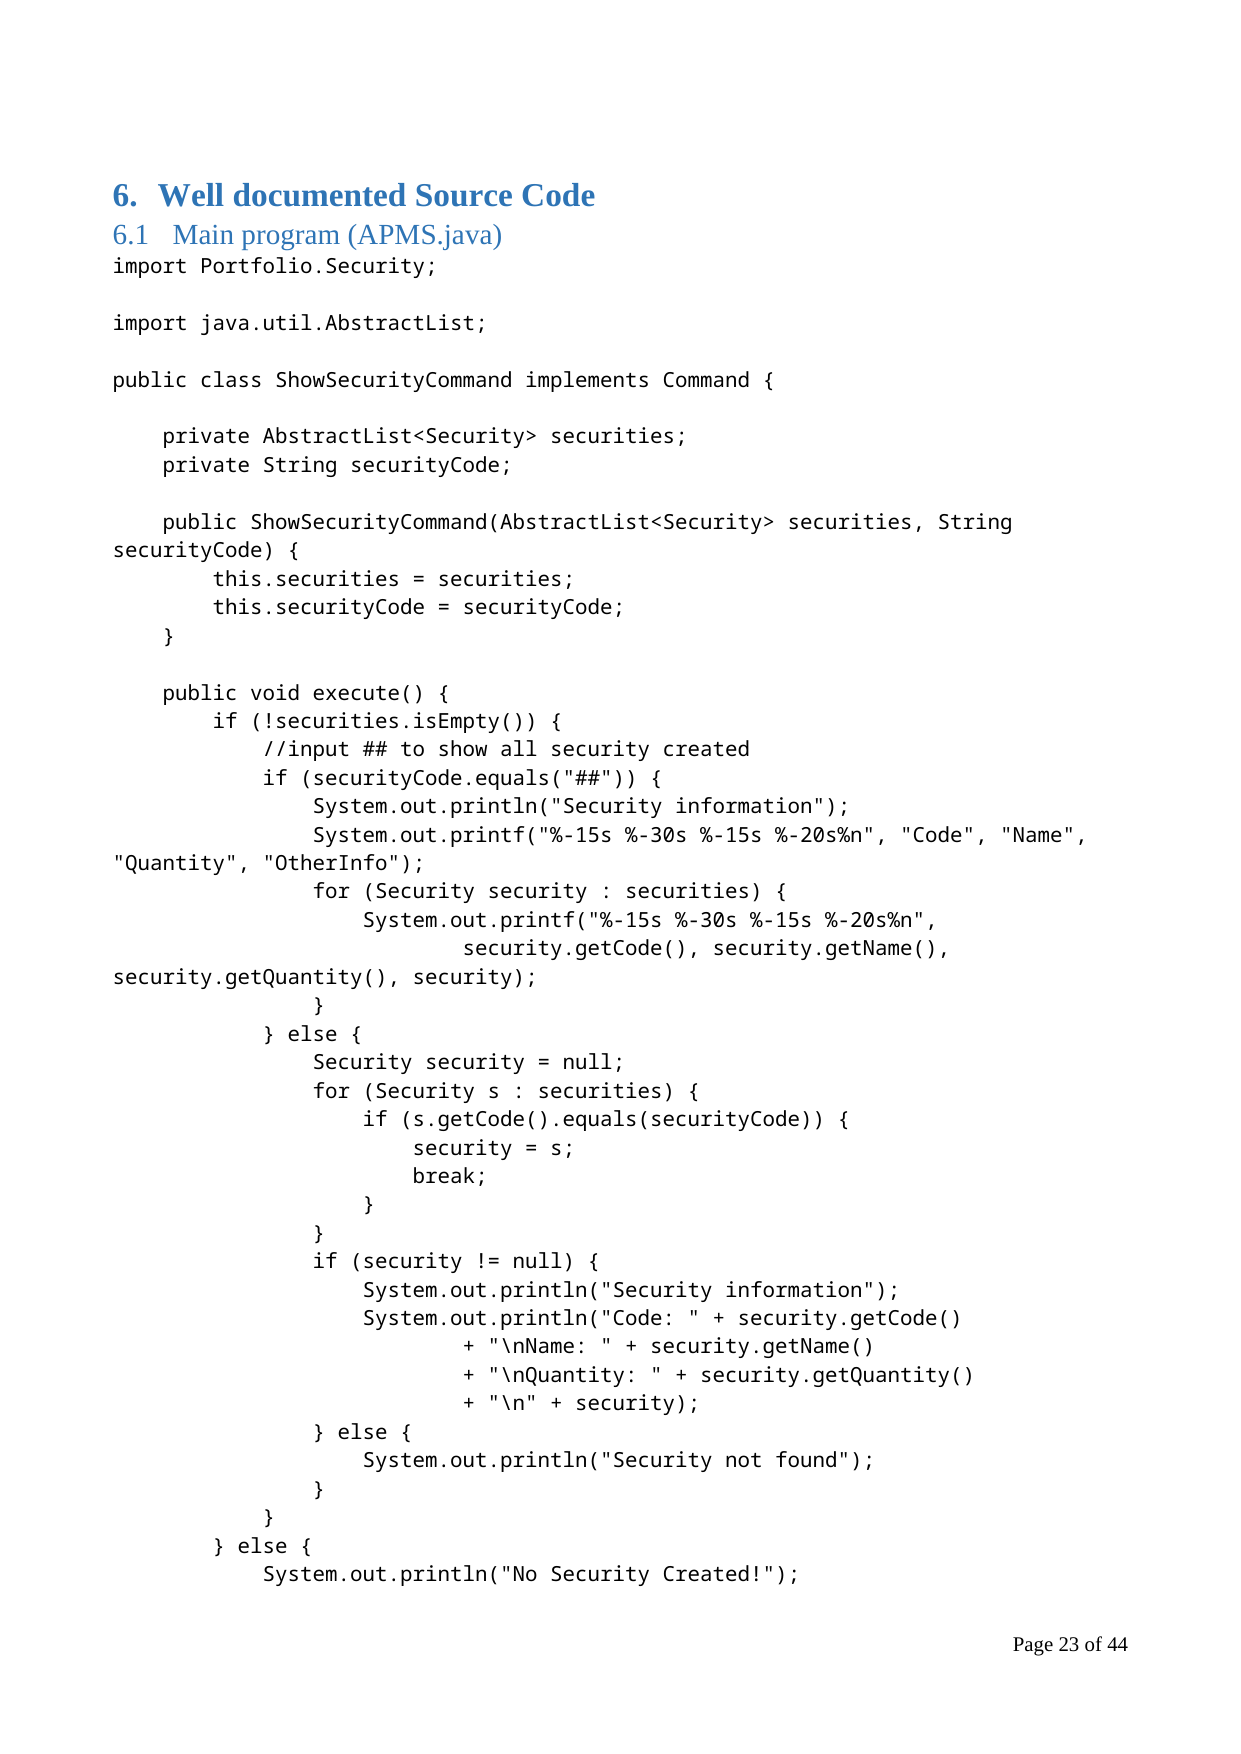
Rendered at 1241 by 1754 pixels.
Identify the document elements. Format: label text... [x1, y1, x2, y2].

text import Portfolio.Security; [112, 251, 1128, 279]
text import java.util.AbstractList; [112, 308, 1128, 336]
text } else { [112, 1019, 1128, 1047]
text } [112, 1502, 1128, 1531]
text if (!securities.isEmpty()) { [112, 706, 1128, 734]
text private String securityCode; [112, 450, 1128, 478]
subtitle Main program (APMS.java) [112, 217, 1128, 251]
text public class ShowSecurityCommand implements Command { [112, 365, 1128, 393]
text System.out.println("Security information"); [112, 791, 1128, 820]
text System.out.println("Security not found"); [112, 1445, 1128, 1474]
text } [112, 621, 1128, 649]
text } [112, 1189, 1128, 1218]
text System.out.printf("%-15s %-30s %-15s %-20s%n", [112, 905, 1128, 933]
text System.out.println("Security information"); [112, 1275, 1128, 1303]
text + "\nQuantity: " + security.getQuantity() [112, 1360, 1128, 1388]
text System.out.println("No Security Created!"); [112, 1559, 1128, 1588]
text security.getCode(), security.getName(), security.getQuantity(), security); [112, 933, 1128, 990]
text } else { [112, 1531, 1128, 1559]
text break; [112, 1161, 1128, 1189]
text //input ## to show all security created [112, 734, 1128, 763]
text } else { [112, 1417, 1128, 1445]
text if (s.getCode().equals(securityCode)) { [112, 1104, 1128, 1133]
text private AbstractList<Security> securities; [112, 422, 1128, 450]
text } [112, 990, 1128, 1019]
text if (security != null) { [112, 1246, 1128, 1275]
text } [112, 1474, 1128, 1502]
text for (Security security : securities) { [112, 877, 1128, 905]
text System.out.println("Code: " + security.getCode() [112, 1303, 1128, 1332]
text this.securities = securities; [112, 564, 1128, 592]
text } [112, 1218, 1128, 1246]
text + "\nName: " + security.getName() [112, 1332, 1128, 1360]
text Security security = null; [112, 1047, 1128, 1076]
text this.securityCode = securityCode; [112, 592, 1128, 621]
text if (securityCode.equals("##")) { [112, 763, 1128, 791]
text public ShowSecurityCommand(AbstractList<Security> securities, String securityCode) { [112, 507, 1128, 564]
subtitle Well documented Source Code [112, 175, 1128, 213]
text + "\n" + security); [112, 1388, 1128, 1417]
text public void execute() { [112, 678, 1128, 706]
text security = s; [112, 1133, 1128, 1161]
text System.out.printf("%-15s %-30s %-15s %-20s%n", "Code", "Name", "Quantity", "OtherInfo"); [112, 820, 1128, 877]
text for (Security s : securities) { [112, 1076, 1128, 1104]
